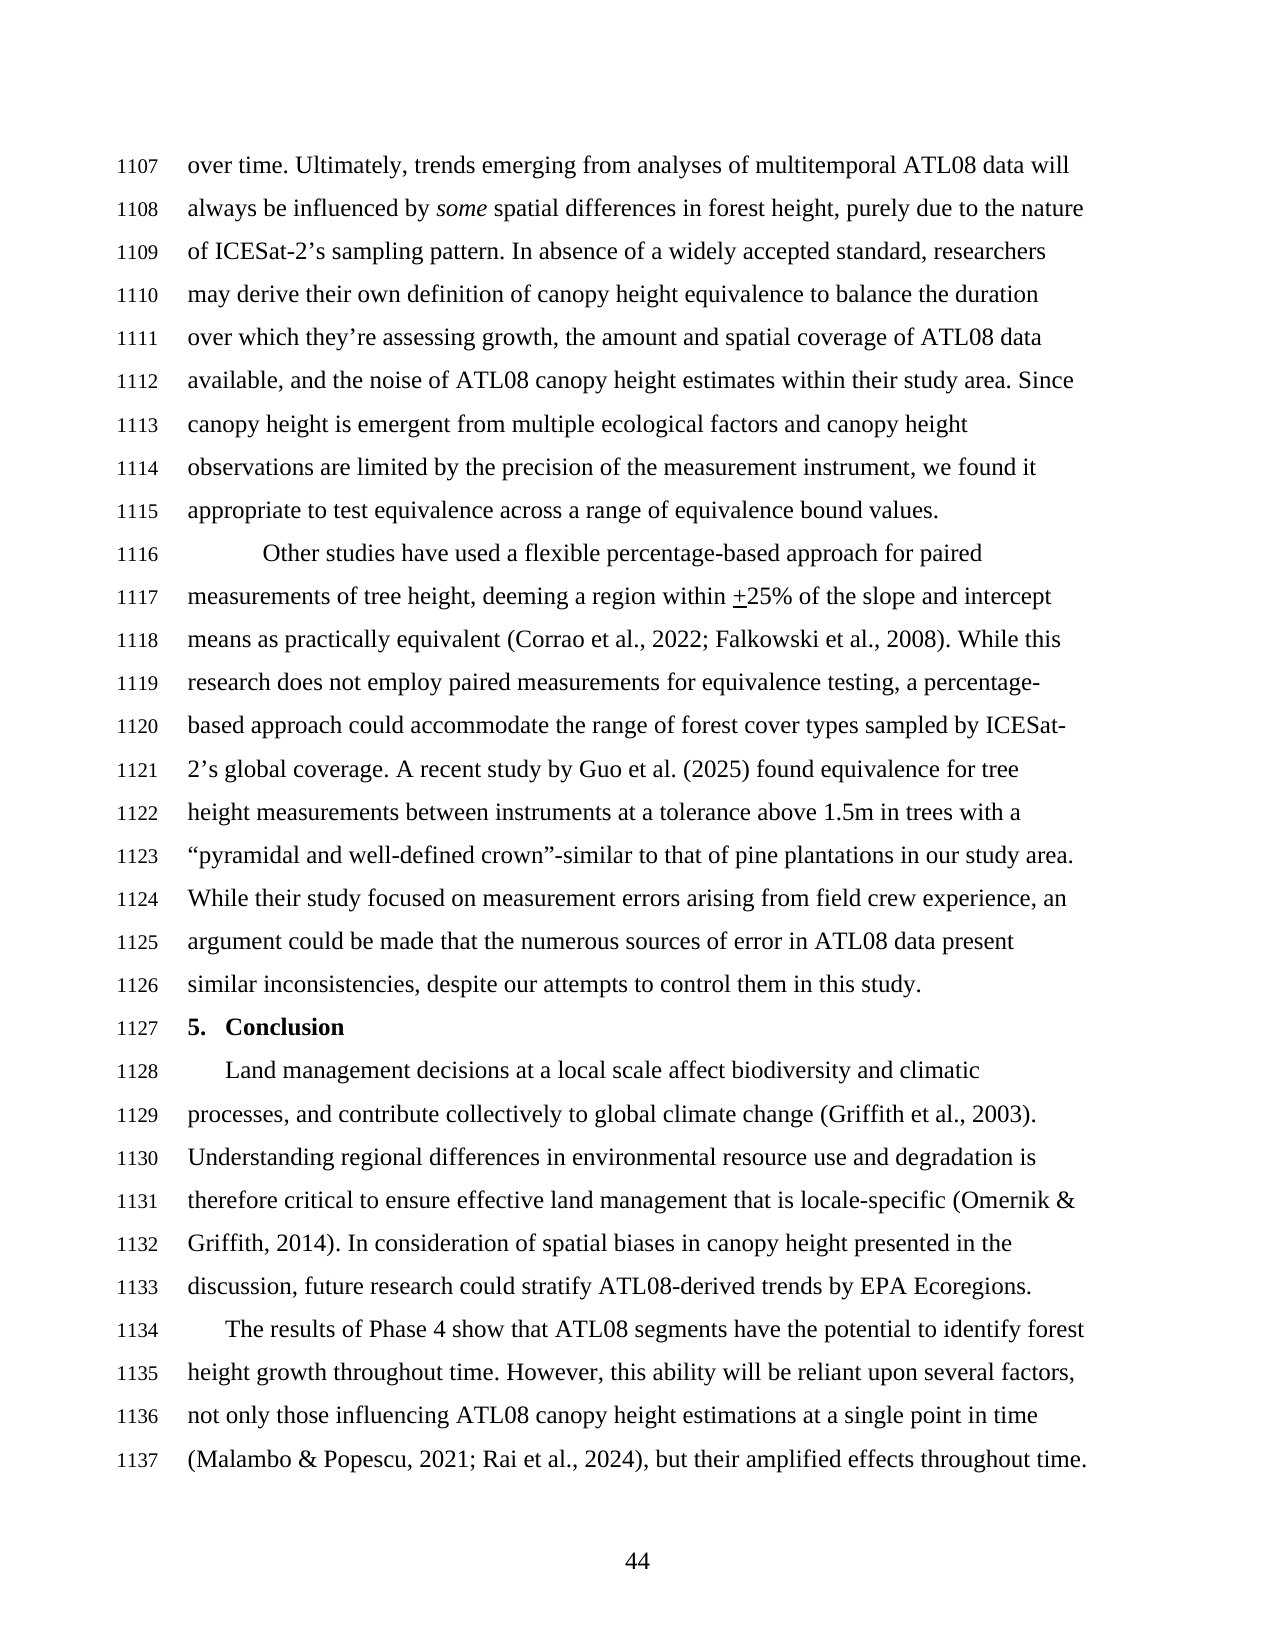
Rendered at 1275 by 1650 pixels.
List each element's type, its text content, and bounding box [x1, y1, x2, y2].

text Land management decisions at a local scale affect biodiversity and climatic processes, and contribute collectively to global climate change (Griffith et al., 2003). Understanding regional differences in environmental resource use and degradation is therefore critical to ensure effective land management that is locale-specific (Omernik & Griffith, 2014). In consideration of spatial biases in canopy height presented in the discussion, future research could stratify ATL08-derived trends by EPA Ecoregions. [187, 1056, 1087, 1300]
text Other studies have used a flexible percentage-based approach for paired measurements of tree height, deeming a region within +25% of the slope and intercept means as practically equivalent (Corrao et al., 2022; Falkowski et al., 2008). While this research does not employ paired measurements for equivalence testing, a percentage-based approach could accommodate the range of forest cover types sampled by ICESat-2’s global coverage. A recent study by Guo et al. (2025) found equivalence for tree height measurements between instruments at a tolerance above 1.5m in trees with a “pyramidal and well-defined crown”-similar to that of pine plantations in our study area. While their study focused on measurement errors arising from field crew experience, an argument could be made that the numerous sources of error in ATL08 data present similar inconsistencies, despite our attempts to control them in this study. [187, 538, 1087, 998]
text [187, 1314, 1087, 1472]
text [187, 150, 1087, 524]
list Conclusion [187, 1012, 1087, 1041]
